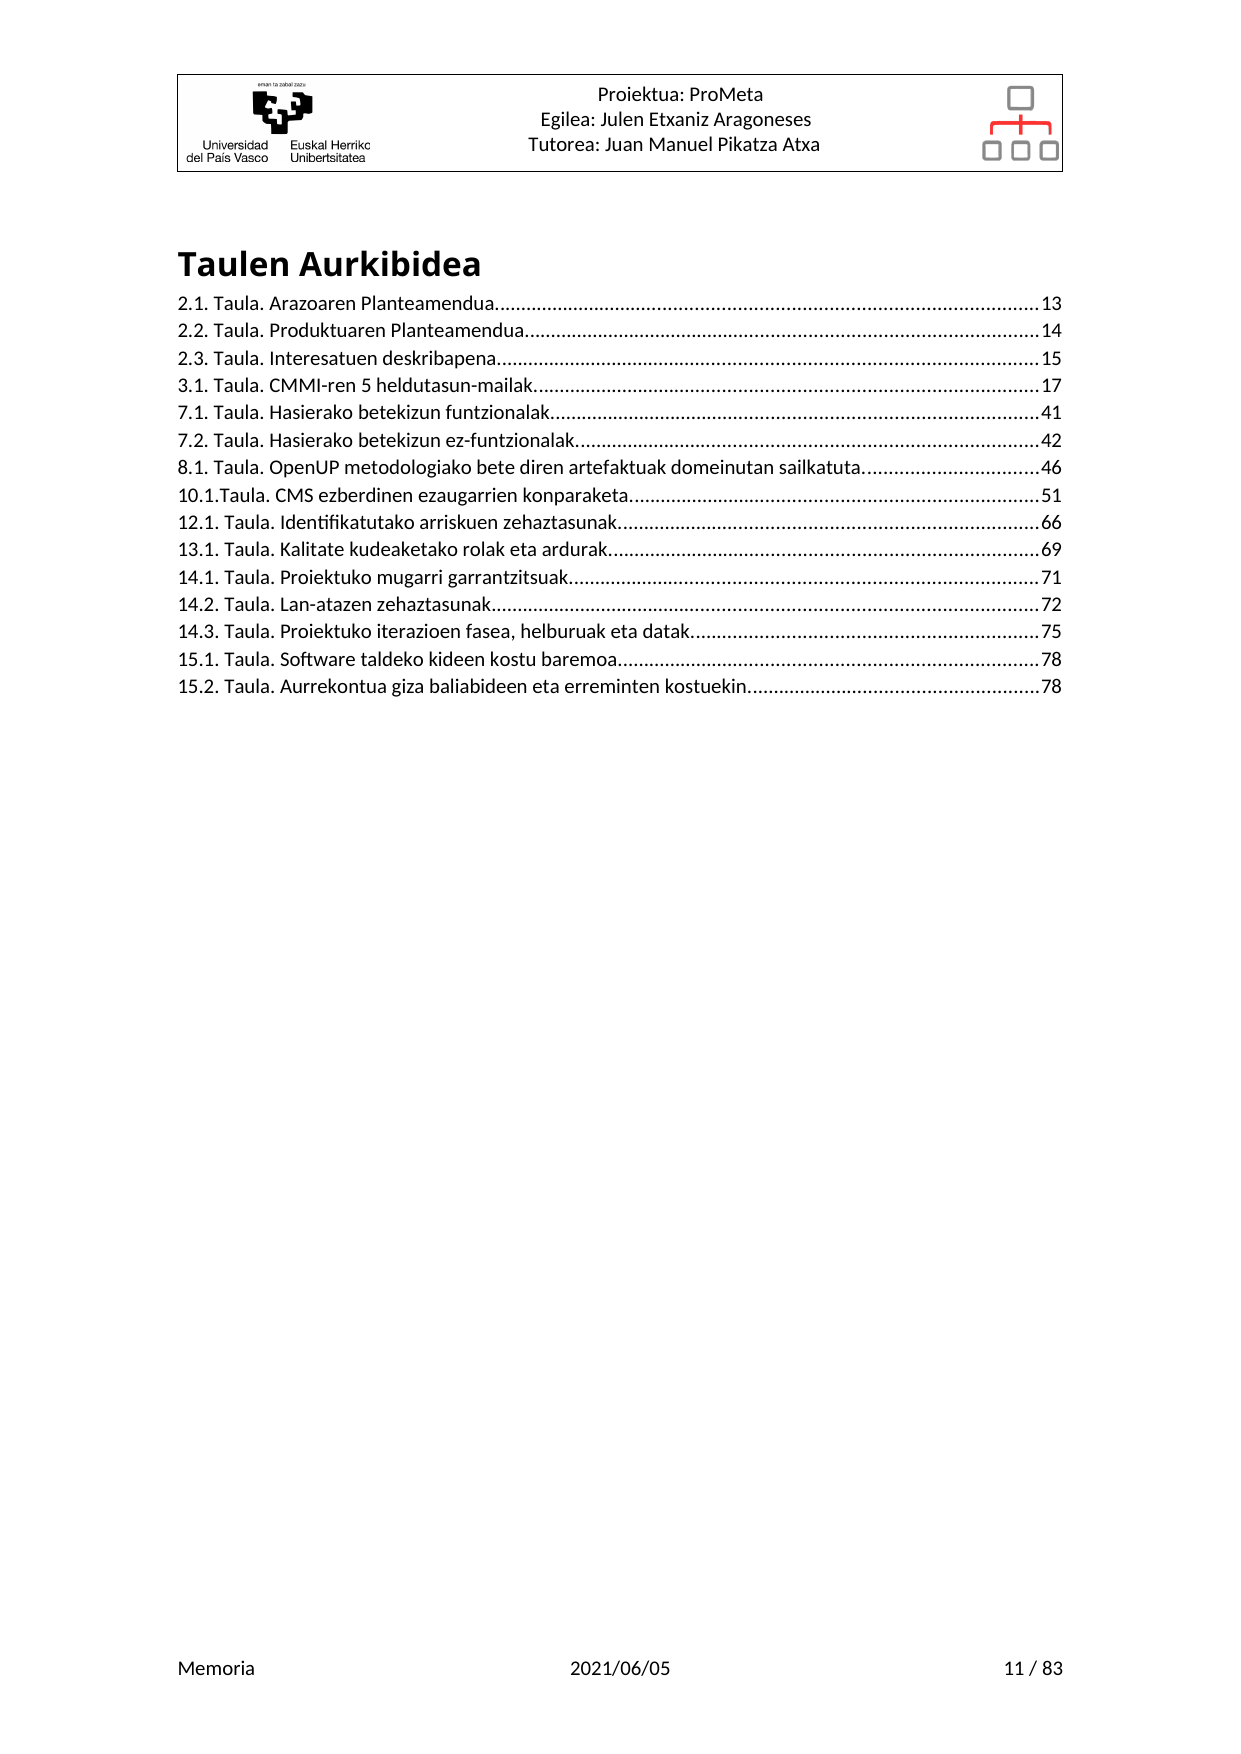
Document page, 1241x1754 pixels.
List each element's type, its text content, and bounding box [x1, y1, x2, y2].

subtitle Taulen Aurkibidea [177, 241, 1063, 286]
text 12.1. Taula. Identifikatutako arriskuen zehaztasunak. 66 [177, 509, 1063, 534]
text 3.1. Taula. CMMI-ren 5 heldutasun-mailak. 17 [177, 372, 1063, 398]
picture [182, 80, 370, 162]
text 8.1. Taula. OpenUP metodologiako bete diren artefaktuak domeinutan sailkatuta. 46 [177, 454, 1063, 480]
text 7.2. Taula. Hasierako betekizun ez-funtzionalak. 42 [177, 427, 1063, 452]
text 2.2. Taula. Produktuaren Planteamendua. 14 [177, 317, 1063, 343]
text 14.1. Taula. Proiektuko mugarri garrantzitsuak. 71 [177, 564, 1063, 589]
text 15.2. Taula. Aurrekontua giza baliabideen eta erreminten kostuekin. 78 [177, 673, 1063, 699]
text 14.2. Taula. Lan-atazen zehaztasunak 72 [177, 591, 1063, 617]
text 2.1. Taula. Arazoaren Planteamendua. 13 [177, 290, 1063, 315]
text 15.1. Taula. Software taldeko kideen kostu baremoa. 78 [177, 646, 1063, 672]
text 2.3. Taula. Interesatuen deskribapena. 15 [177, 345, 1063, 370]
text 10.1.Taula. CMS ezberdinen ezaugarrien konparaketa. 51 [177, 482, 1063, 507]
text 7.1. Taula. Hasierako betekizun funtzionalak. 41 [177, 399, 1063, 425]
text 13.1. Taula. Kalitate kudeaketako rolak eta ardurak. 69 [177, 537, 1063, 562]
picture [978, 80, 1060, 162]
text 14.3. Taula. Proiektuko iterazioen fasea, helburuak eta datak. 75 [177, 619, 1063, 644]
